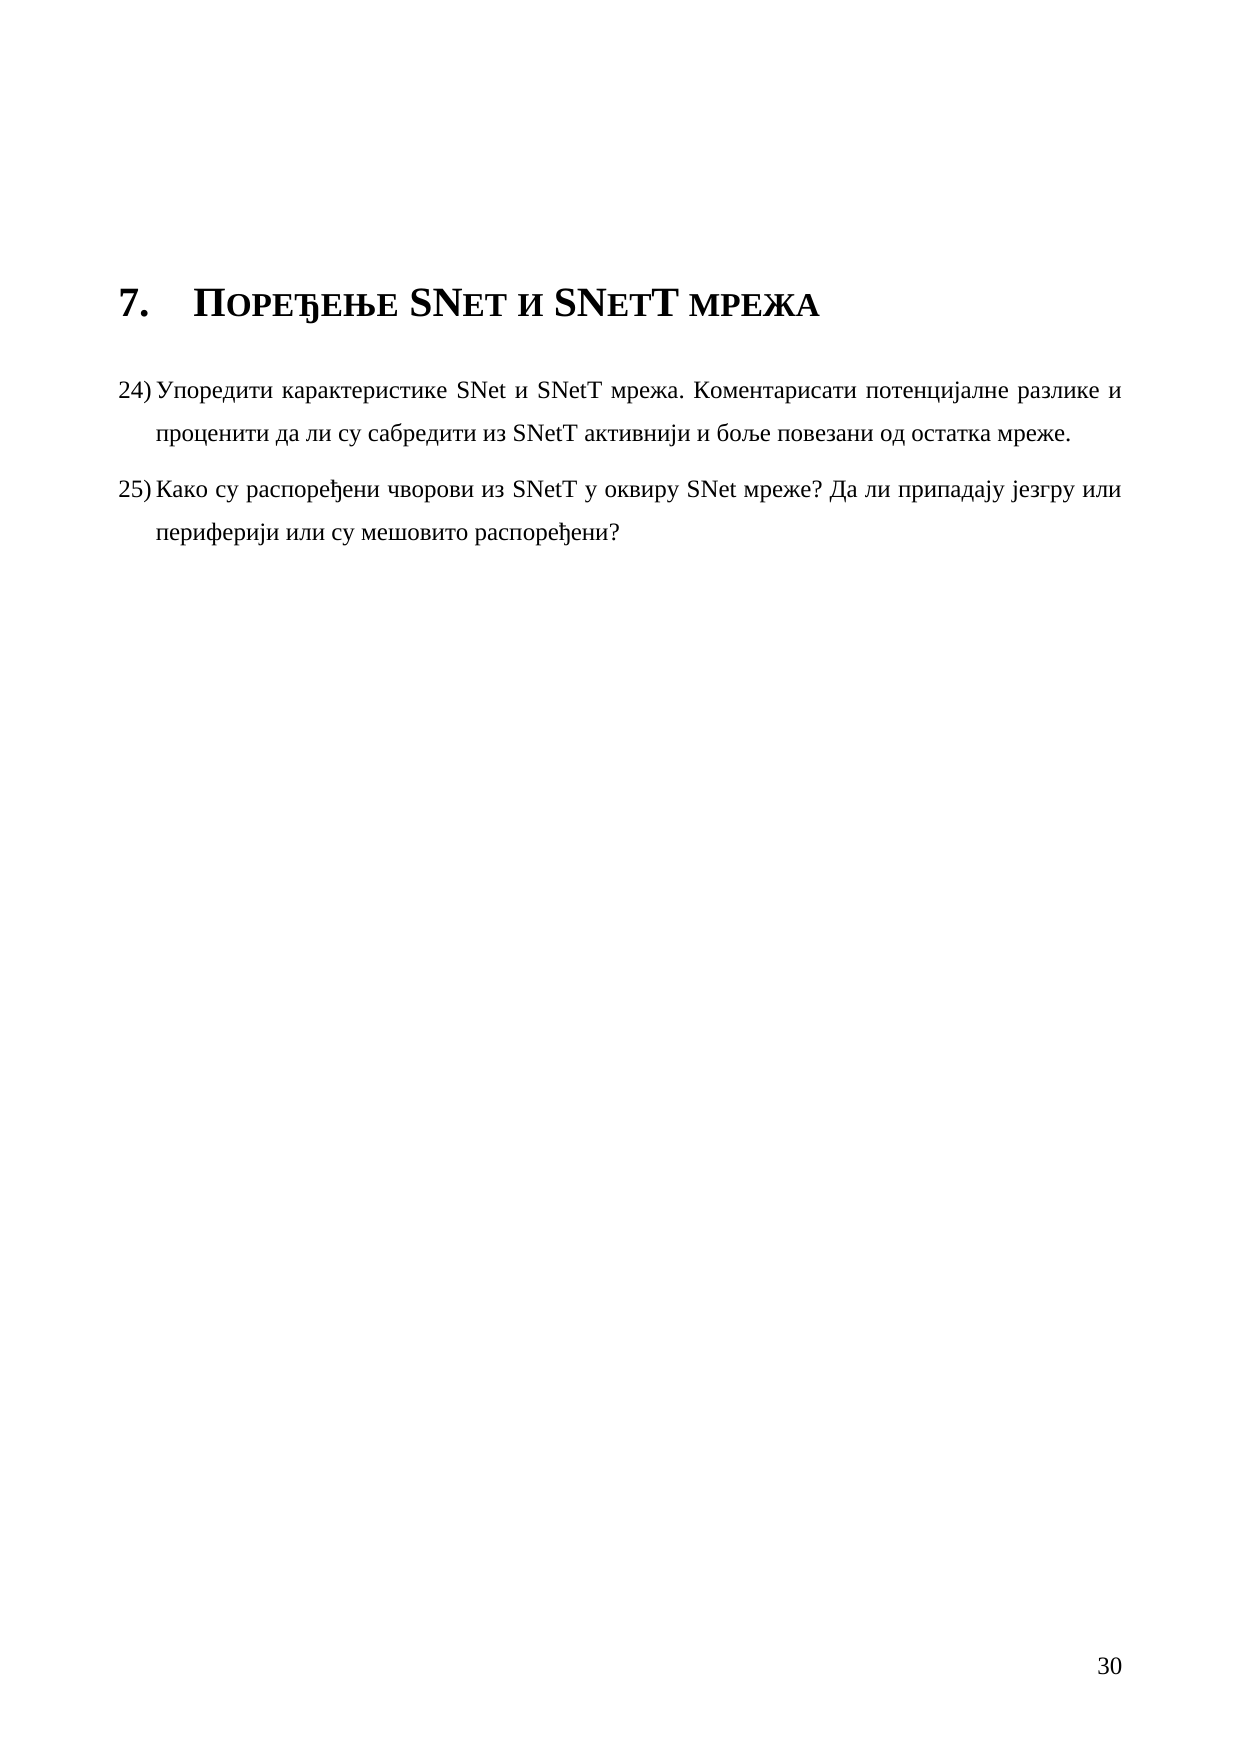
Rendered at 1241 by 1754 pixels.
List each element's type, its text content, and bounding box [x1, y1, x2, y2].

list Упоредити карактеристике SNet и SNetT мрежа. Коментарисати потенцијалне разлике и проценити да ли су сабредити из SNetT активнији и боље повезани од остатка мреже. [118, 375, 1122, 447]
subtitle Поређење SNet и SNetT мрежа [118, 277, 1122, 325]
list Како су распоређени чворови из SNetT у оквиру SNet мреже? Да ли припадају језгру или периферији или су мешовито распоређени? [118, 474, 1122, 546]
